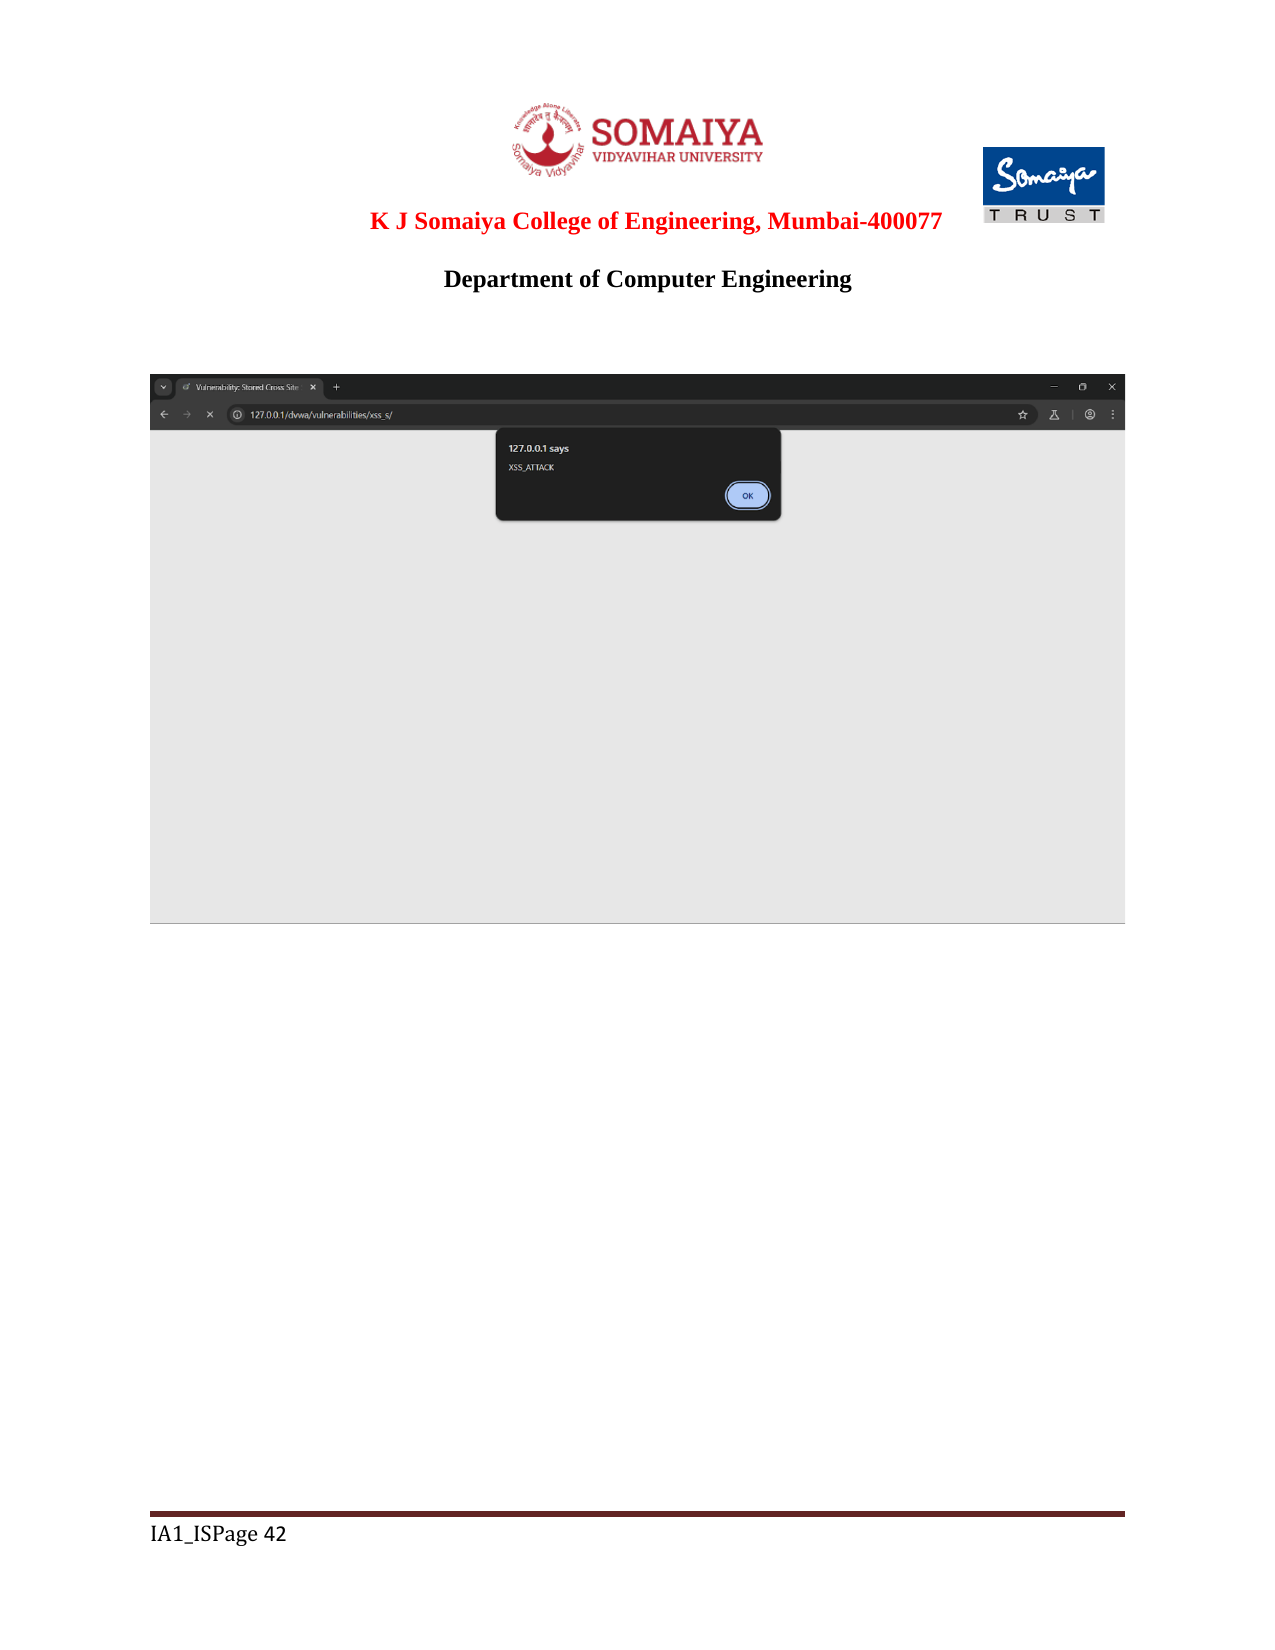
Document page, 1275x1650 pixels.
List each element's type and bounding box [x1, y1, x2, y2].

picture [150, 374, 1125, 924]
picture [983, 147, 1105, 223]
picture [512, 103, 763, 177]
